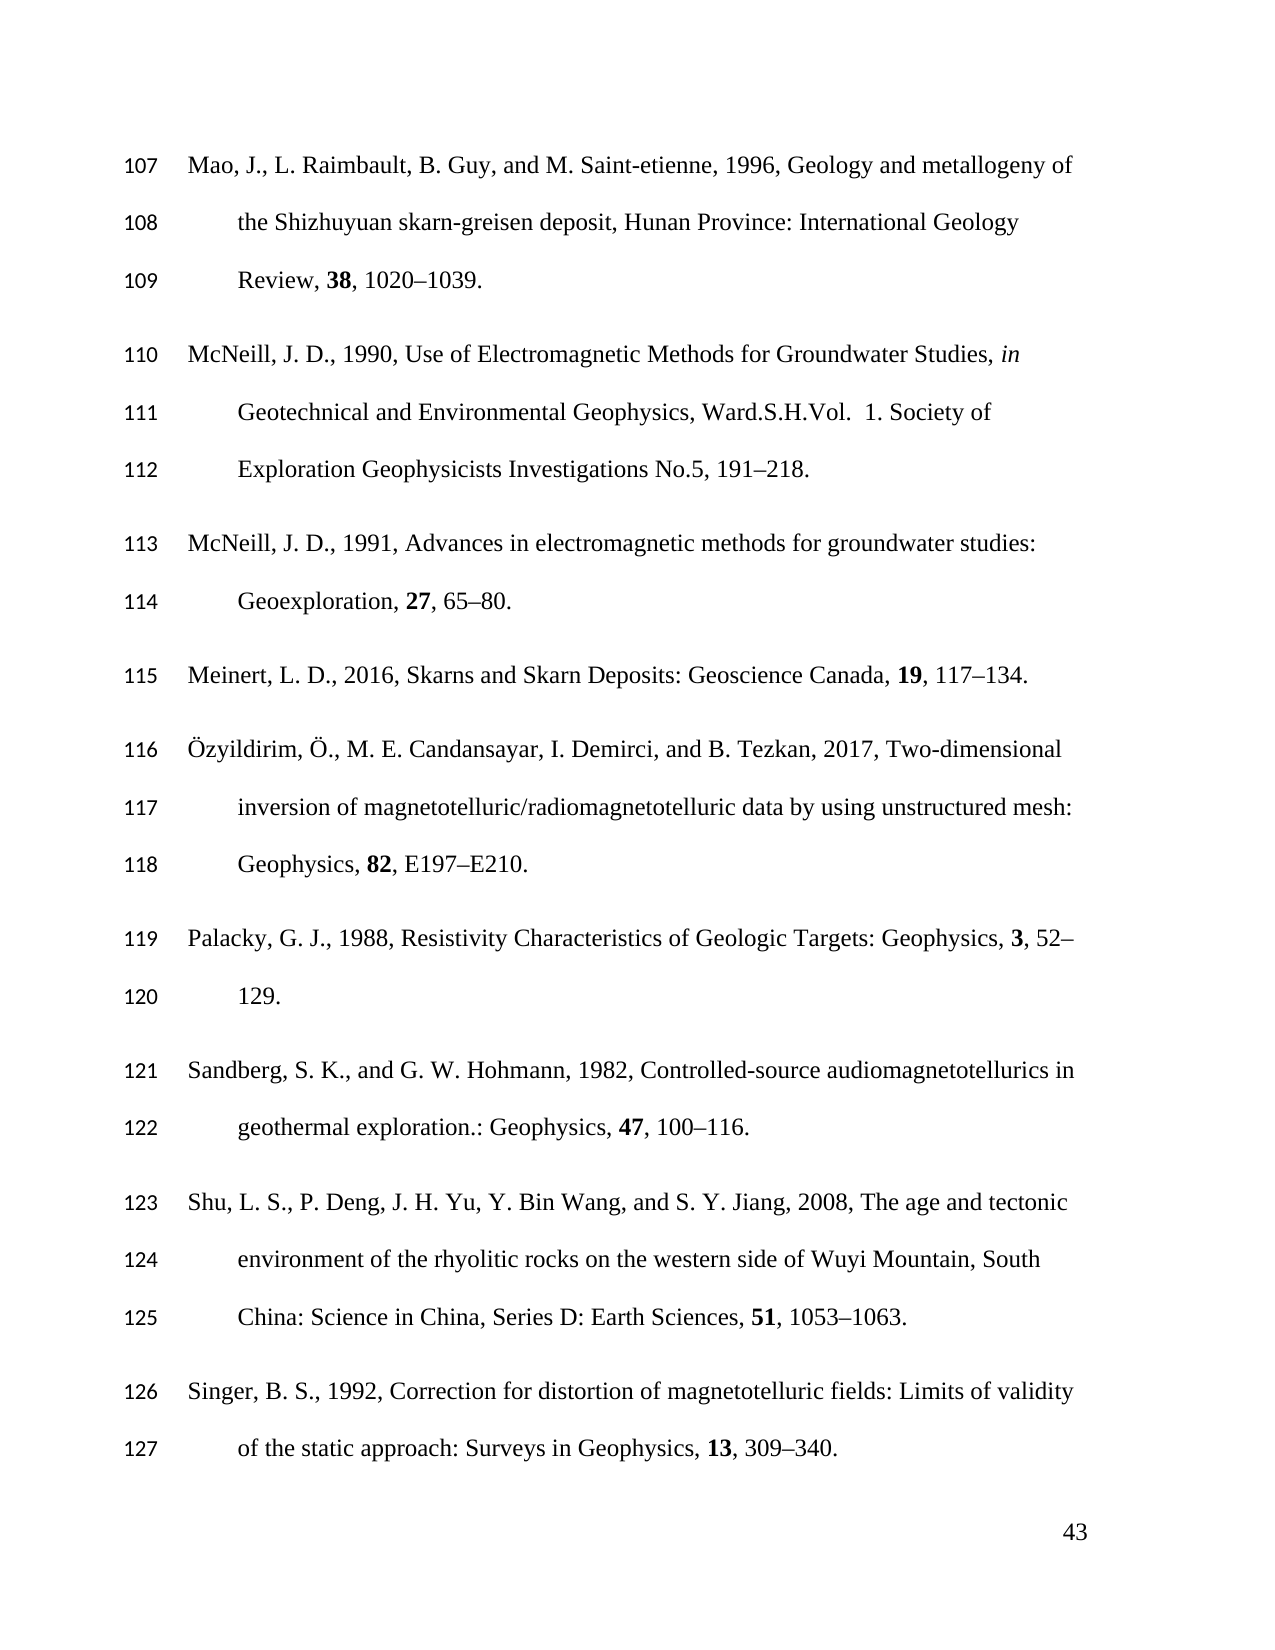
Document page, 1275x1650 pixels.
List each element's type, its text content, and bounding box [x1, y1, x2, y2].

text Meinert, L. D., 2016, Skarns and Skarn Deposits: Geoscience Canada, 19, 117–134. [187, 660, 1087, 689]
text McNeill, J. D., 1991, Advances in electromagnetic methods for groundwater studies: Geoexploration, 27, 65–80. [187, 528, 1087, 614]
text Shu, L. S., P. Deng, J. H. Yu, Y. Bin Wang, and S. Y. Jiang, 2008, The age and tectonic environment of the rhyolitic rocks on the western side of Wuyi Mountain, South China: Science in China, Series D: Earth Sciences, 51, 1053–1063. [187, 1187, 1087, 1330]
text Özyildirim, Ö., M. E. Candansayar, I. Demirci, and B. Tezkan, 2017, Two-dimensional inversion of magnetotelluric/radiomagnetotelluric data by using unstructured mesh: Geophysics, 82, E197–E210. [187, 734, 1087, 878]
text Mao, J., L. Raimbault, B. Guy, and M. Saint-etienne, 1996, Geology and metallogeny of the Shizhuyuan skarn-greisen deposit, Hunan Province: International Geology Review, 38, 1020–1039. [187, 150, 1087, 294]
text Sandberg, S. K., and G. W. Hohmann, 1982, Controlled-source audiomagnetotellurics in geothermal exploration.: Geophysics, 47, 100–116. [187, 1055, 1087, 1141]
text Singer, B. S., 1992, Correction for distortion of magnetotelluric fields: Limits of validity of the static approach: Surveys in Geophysics, 13, 309–340. [187, 1376, 1087, 1462]
text Palacky, G. J., 1988, Resistivity Characteristics of Geologic Targets: Geophysics, 3, 52–129. [187, 923, 1087, 1009]
text McNeill, J. D., 1990, Use of Electromagnetic Methods for Groundwater Studies, in Geotechnical and Environmental Geophysics, Ward.S.H.Vol. 1. Society of Exploration Geophysicists Investigations No.5, 191–218. [187, 339, 1087, 483]
